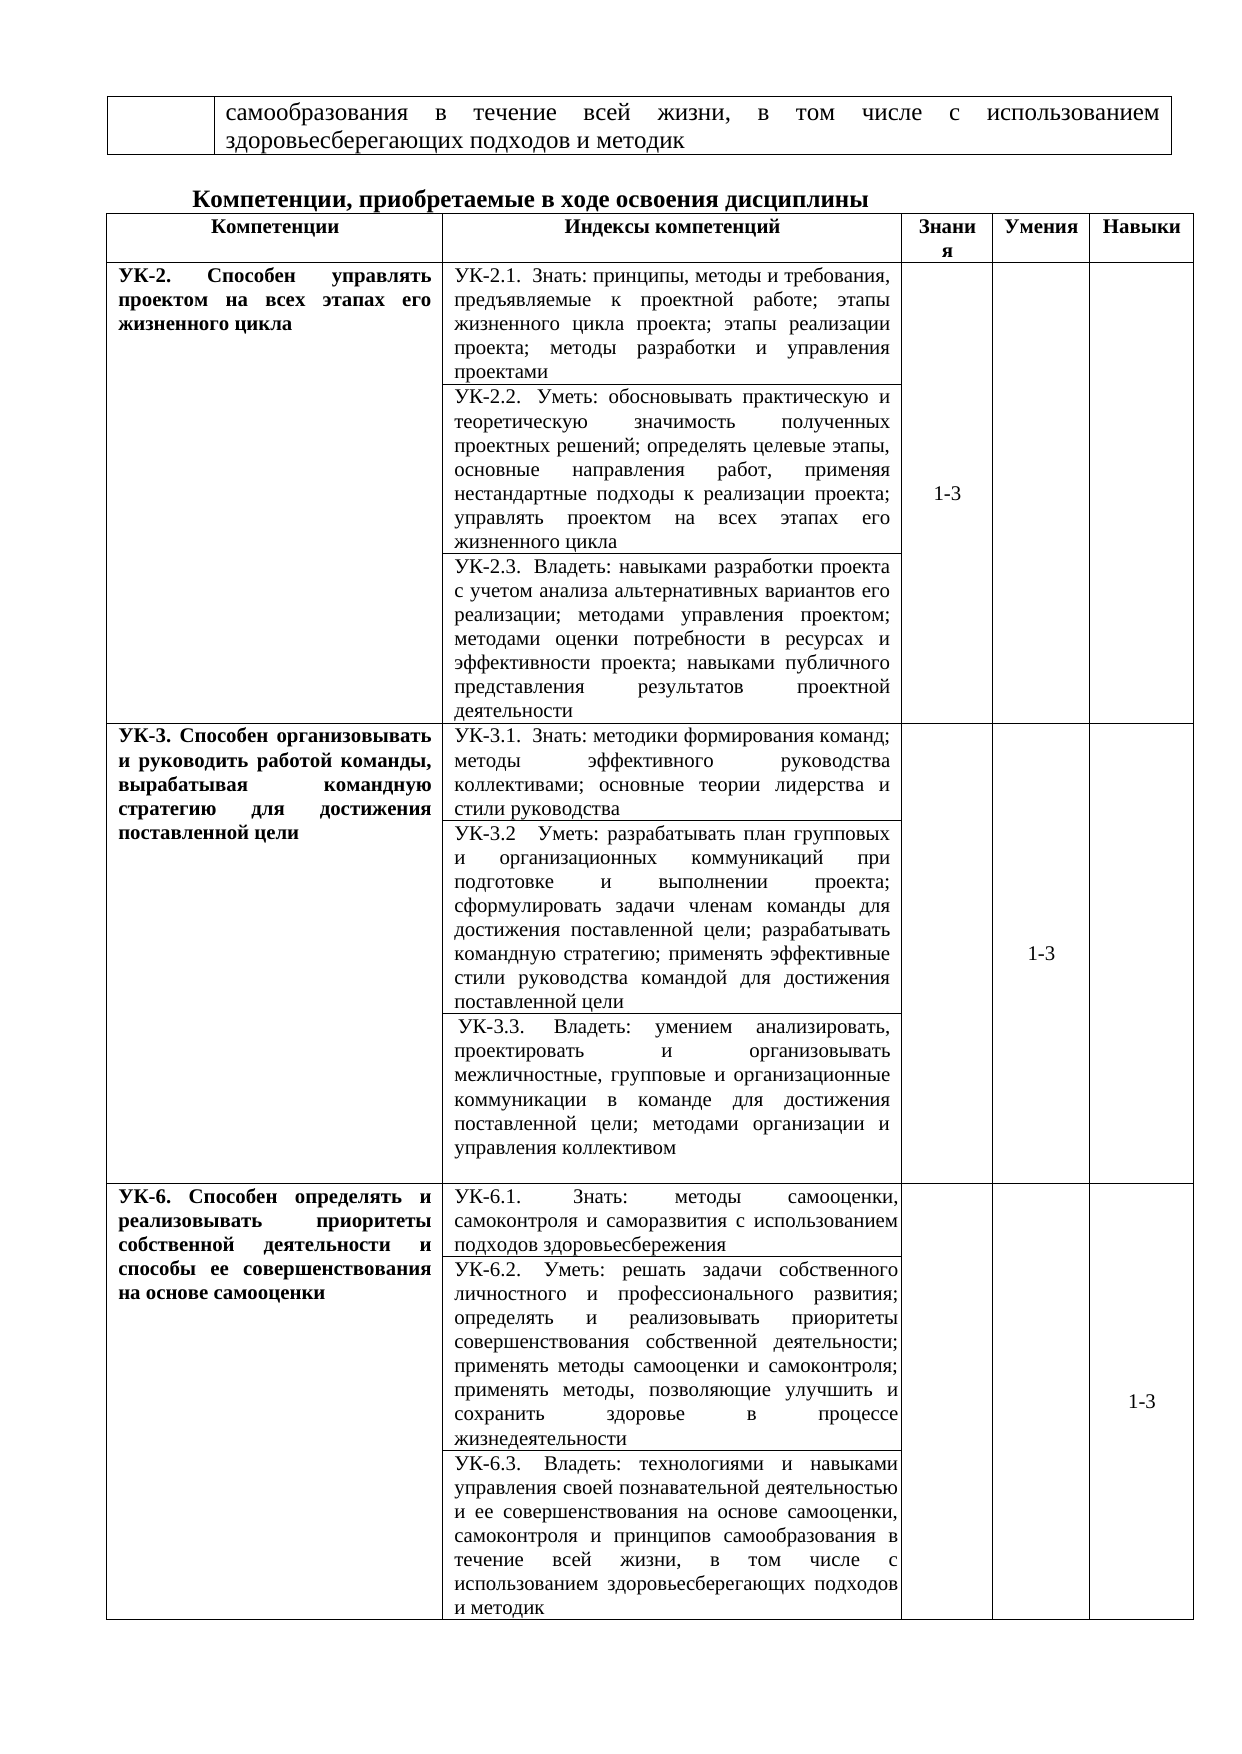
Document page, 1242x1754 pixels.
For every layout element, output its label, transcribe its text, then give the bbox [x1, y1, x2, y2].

table_cell 1-3 [993, 724, 1089, 1183]
table_cell [1090, 263, 1193, 722]
table_cell УК-3.2 Уметь: разрабатывать план групповых и организационных коммуникаций при подготовке и выполнении проекта; сформулировать задачи членам команды для достижения поставленной цели; разрабатывать командную стратегию; применять эффективные стили руководства командой для достижения поставленной цели [443, 821, 901, 1013]
table_cell УК-6.3. Владеть: технологиями и навыками управления своей познавательной деятельностью и ее совершенствования на основе самооценки, самоконтроля и принципов самообразования в течение всей жизни, в том числе с использованием здоровьесберегающих подходов и методик [443, 1451, 901, 1619]
text Компетенции, приобретаемые в ходе освоения дисциплины [118, 184, 1183, 213]
table_cell УК-3. Способен организовывать и руководить работой команды, вырабатывая командную стратегию для достижения поставленной цели [107, 724, 442, 1183]
table_cell [902, 1184, 992, 1619]
table_cell УК-2.1. Знать: принципы, методы и требования, предъявляемые к проектной работе; этапы жизненного цикла проекта; этапы реализации проекта; методы разработки и управления проектами [443, 263, 901, 383]
table_cell УК-6. Способен определять и реализовывать приоритеты собственной деятельности и способы ее совершенствования на основе самооценки [107, 1184, 442, 1619]
table_cell УК-2.3. Владеть: навыками разработки проекта с учетом анализа альтернативных вариантов его реализации; методами управления проектом; методами оценки потребности в ресурсах и эффективности проекта; навыками публичного представления результатов проектной деятельности [443, 554, 901, 722]
table_cell [108, 97, 214, 154]
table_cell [215, 97, 1171, 154]
table_cell УК-6.1. Знать: методы самооценки, самоконтроля и саморазвития с использованием подходов здоровьесбережения [443, 1184, 901, 1256]
table_header Индексы компетенций [443, 214, 901, 262]
table_cell [1090, 724, 1193, 1183]
table_cell 1-3 [902, 263, 992, 722]
table_cell [902, 724, 992, 1183]
table_cell УК-2. Способен управлять проектом на всех этапах его жизненного цикла [107, 263, 442, 722]
table_cell [993, 1184, 1089, 1619]
table_cell [993, 263, 1089, 722]
table_header Компетенции [107, 214, 442, 262]
table_cell 1-3 [1090, 1184, 1193, 1619]
table_cell УК-6.2. Уметь: решать задачи собственного личностного и профессионального развития; определять и реализовывать приоритеты совершенствования собственной деятельности; применять методы самооценки и самоконтроля; применять методы, позволяющие улучшить и сохранить здоровье в процессе жизнедеятельности [443, 1257, 901, 1449]
table_header Знания [902, 214, 992, 262]
table_header Умения [993, 214, 1089, 262]
table_cell УК-3.3. Владеть: умением анализировать, проектировать и организовывать межличностные, групповые и организационные коммуникации в команде для достижения поставленной цели; методами организации и управления коллективом [443, 1014, 901, 1183]
table_cell УК-3.1. Знать: методики формирования команд; методы эффективного руководства коллективами; основные теории лидерства и стили руководства [443, 724, 901, 820]
table_header Навыки [1090, 214, 1193, 262]
table_cell УК-2.2. Уметь: обосновывать практическую и теоретическую значимость полученных проектных решений; определять целевые этапы, основные направления работ, применяя нестандартные подходы к реализации проекта; управлять проектом на всех этапах его жизненного цикла [443, 385, 901, 553]
